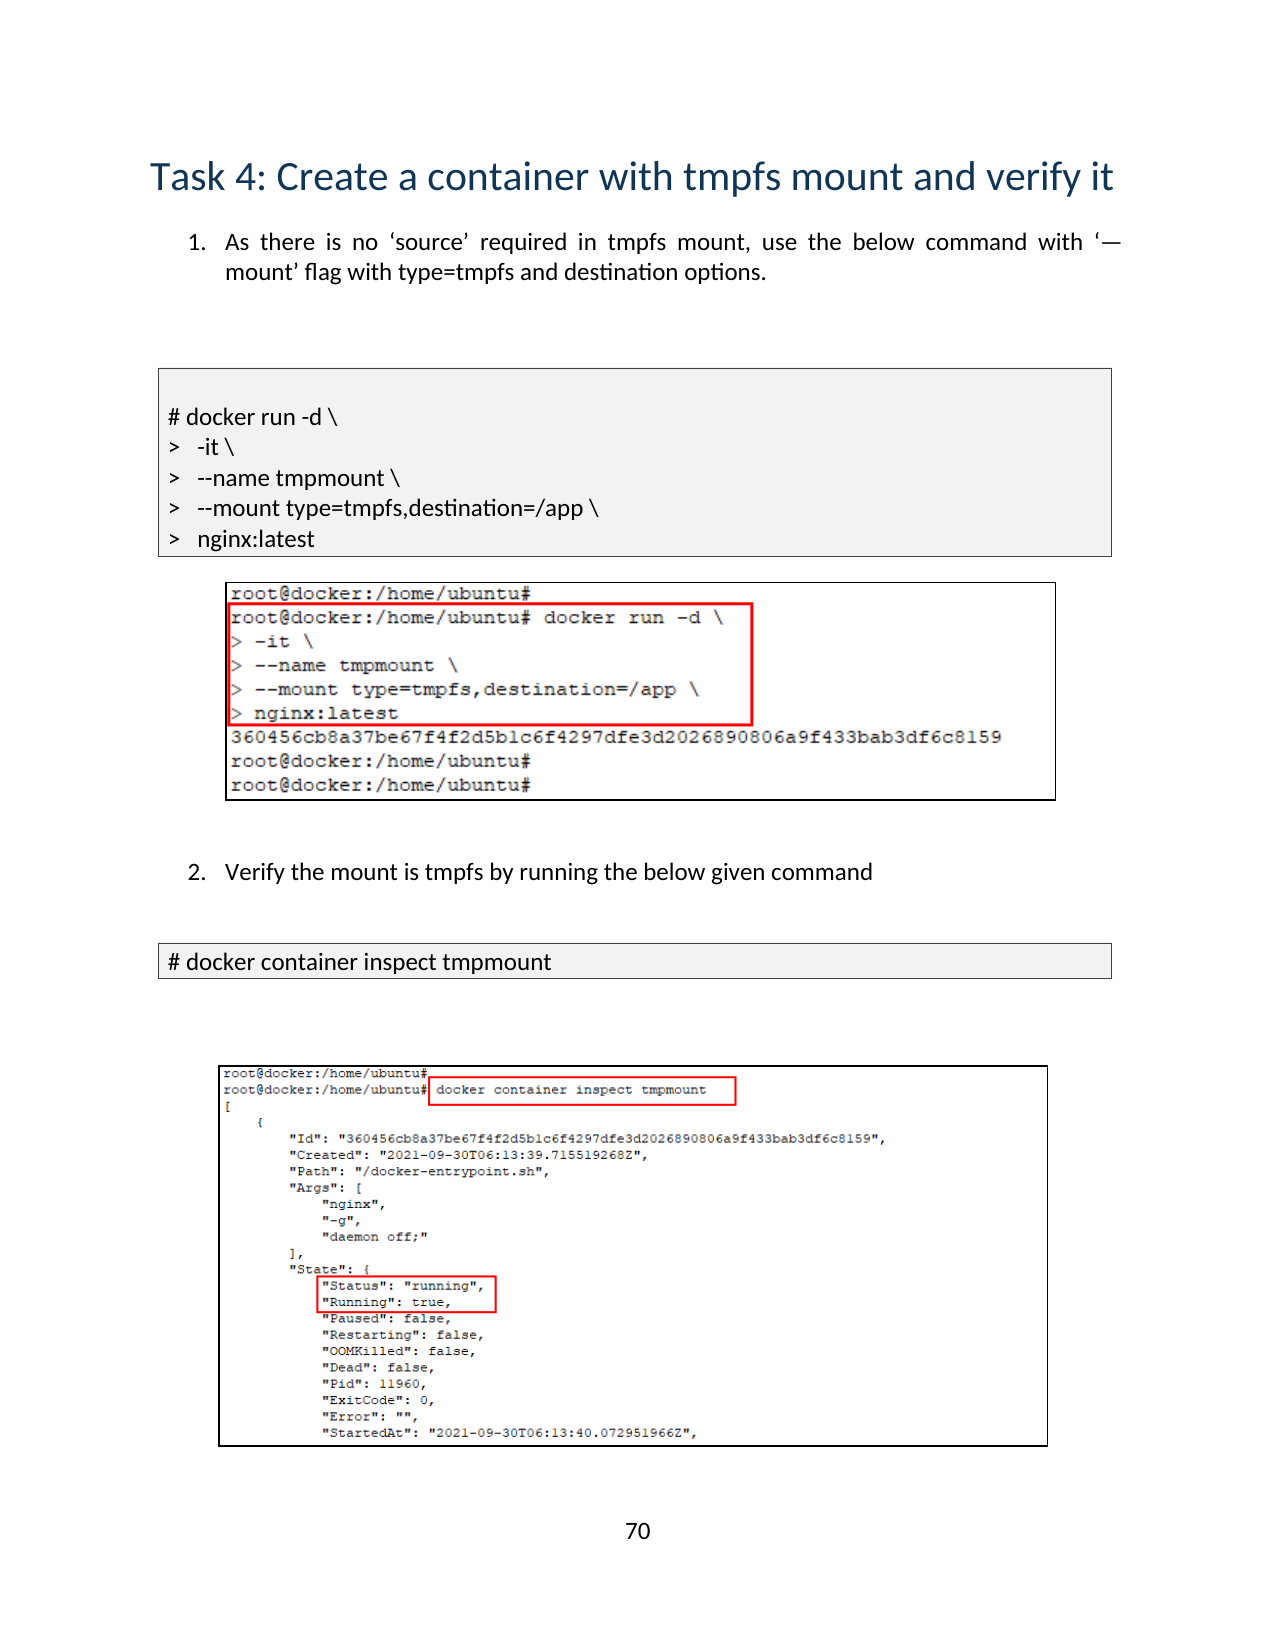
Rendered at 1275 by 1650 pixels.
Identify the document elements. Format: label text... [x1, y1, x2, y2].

picture [220, 1067, 1047, 1445]
text # docker run -d \ [159, 398, 1111, 428]
text > -it \ [159, 428, 1111, 459]
text > --name tmpmount \ [159, 459, 1111, 489]
text # docker container inspect tmpmount [159, 944, 1111, 978]
list Verify the mount is tmpfs by running the below given command [187, 856, 1125, 887]
text > nginx:latest [159, 520, 1111, 556]
list As there is no ‘source’ required in tmpfs mount, use the below command with ‘—mount’ flag with type=tmpfs and destination options. [187, 226, 1125, 287]
text > --mount type=tmpfs,destination=/app \ [159, 489, 1111, 520]
subtitle Task 4: Create a container with tmpfs mount and verify it [150, 150, 1125, 201]
picture [227, 583, 1055, 799]
